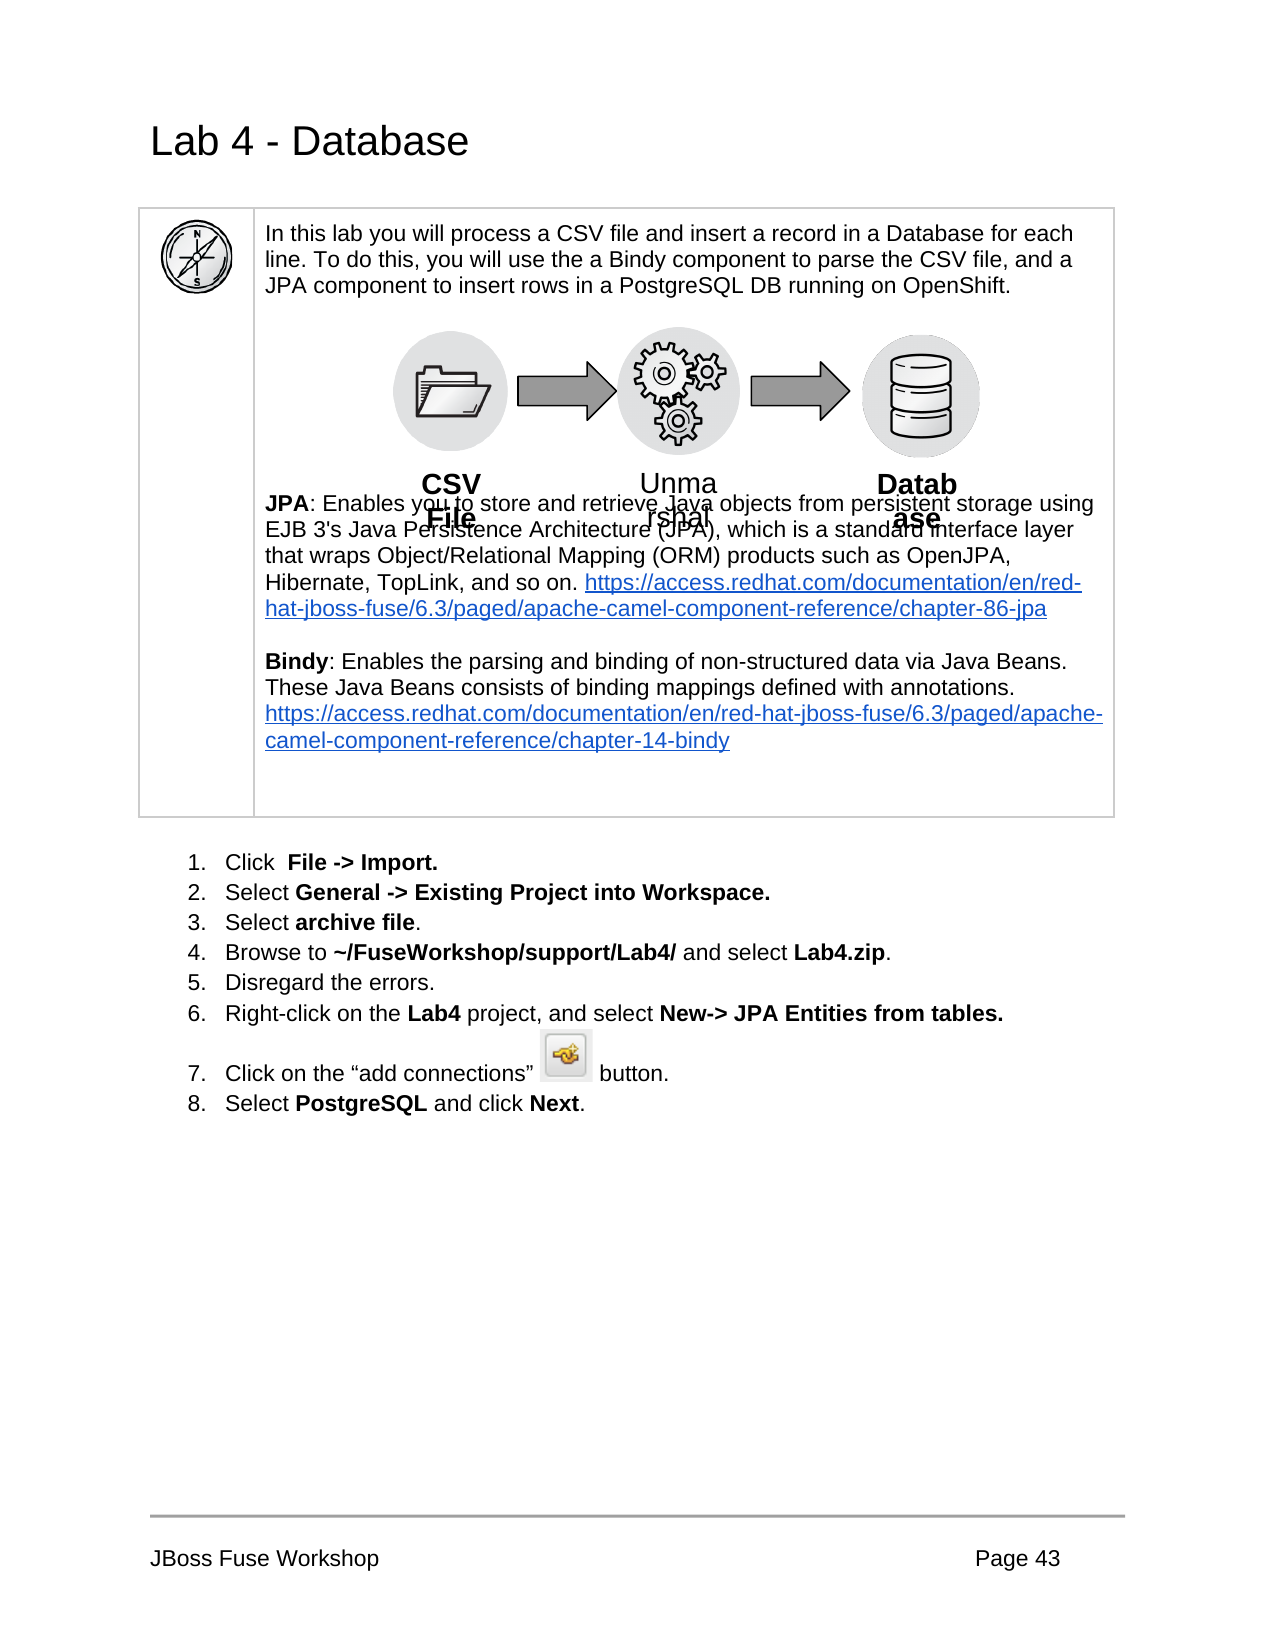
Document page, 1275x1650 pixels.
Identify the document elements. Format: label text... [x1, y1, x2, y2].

list Right-click on the Lab4 project, and select New-> JPA Entities from tables. [187, 999, 1125, 1026]
picture [860, 331, 983, 460]
list Browse to ~/FuseWorkshop/support/Lab4/ and select Lab4.zip. [187, 939, 1125, 966]
table_header In this lab you will process a CSV file and insert a record in a Database for each line. To do this, you will use the a Bindy component to parse the CSV file, and a JPA component to insert rows in a PostgreSQL DB running on OpenShift. JPA: Enables you to store and retrieve Java objects from persistent storage using EJB 3's Java Persistence Architecture (JPA), which is a standard interface layer that wraps Object/Relational Mapping (ORM) products such as OpenJPA, Hibernate, TopLink, and so on. https://access.redhat.com/documentation/en/red-hat-jboss-fuse/6.3/paged/apache-camel-component-reference/chapter-86-jpa Bindy: Enables the parsing and binding of non-structured data via Java Beans. These Java Beans consists of binding mappings defined with annotations. https://access.redhat.com/documentation/en/red-hat-jboss-fuse/6.3/paged/apache-camel-component-reference/chapter-14-bindy [255, 209, 1113, 816]
list Select PostgreSQL and click Next. [187, 1090, 1125, 1116]
list Select archive file. [187, 909, 1125, 935]
picture [393, 331, 508, 451]
picture [539, 1029, 593, 1082]
picture [617, 327, 740, 455]
table_header [140, 209, 253, 816]
list Click on the “add connections” button. [187, 1030, 1125, 1086]
subtitle Lab 4 - Database [150, 117, 1125, 164]
list Select General -> Existing Project into Workspace. [187, 879, 1125, 905]
picture [160, 219, 233, 294]
list Click File -> Import. [187, 848, 1125, 875]
list Disregard the errors. [187, 969, 1125, 996]
